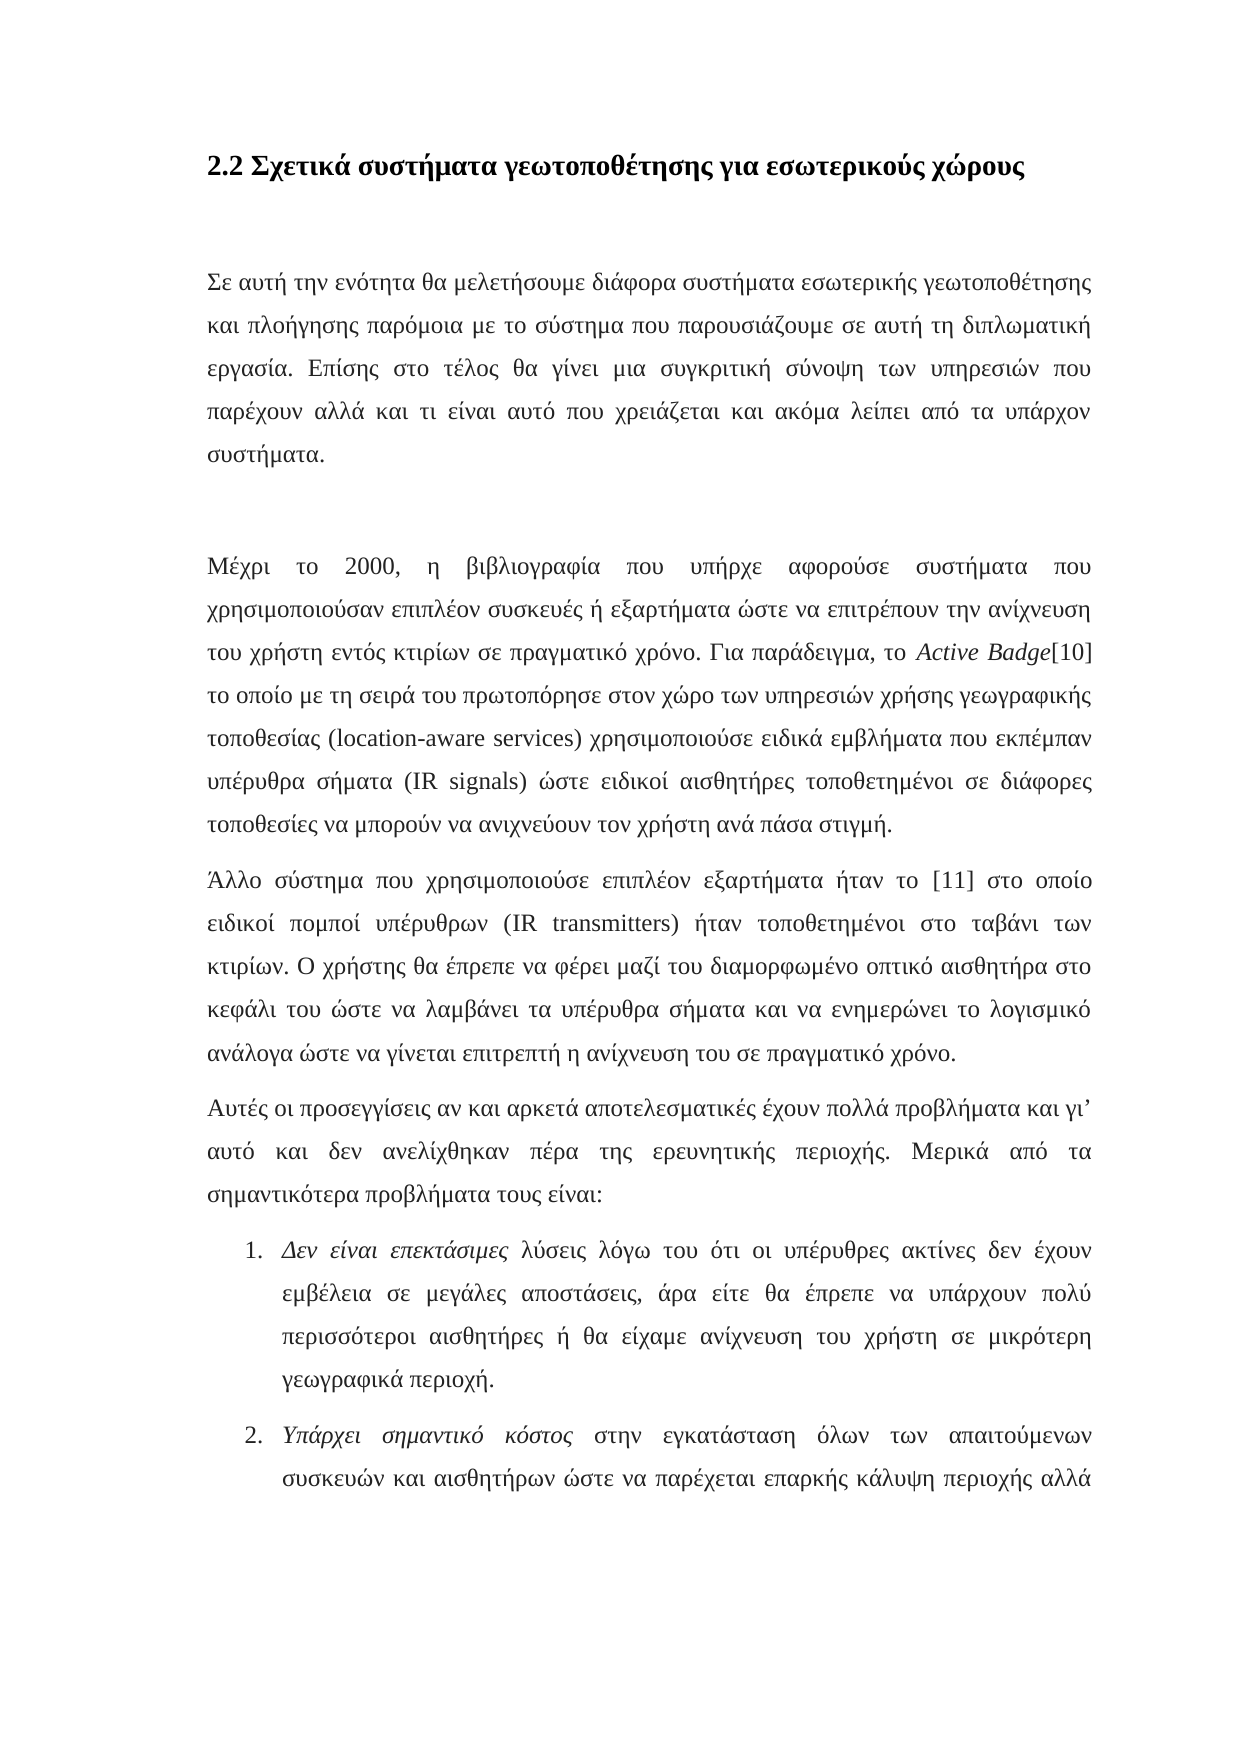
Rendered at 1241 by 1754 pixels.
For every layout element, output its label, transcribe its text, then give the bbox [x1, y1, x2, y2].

text Αυτές οι προσεγγίσεις αν και αρκετά αποτελεσματικές έχουν πολλά προβλήματα και γι’ αυτό και δεν ανελίχθηκαν πέρα της ερευνητικής περιοχής. Μερικά από τα σημαντικότερα προβλήματα τους είναι: [207, 1093, 1092, 1208]
list Δεν είναι επεκτάσιμες λύσεις λόγω του ότι οι υπέρυθρες ακτίνες δεν έχουν εμβέλεια σε μεγάλες αποστάσεις, άρα είτε θα έπρεπε να υπάρχουν πολύ περισσότεροι αισθητήρες ή θα είχαμε ανίχνευση του χρήστη σε μικρότερη γεωγραφικά περιοχή. [244, 1235, 1092, 1393]
subtitle Σχετικά συστήματα γεωτοποθέτησης για εσωτερικούς χώρους [207, 148, 1092, 181]
text Άλλο σύστημα που χρησιμοποιούσε επιπλέον εξαρτήματα ήταν το [11] στο οποίο ειδικοί πομποί υπέρυθρων (IR transmitters) ήταν τοποθετημένοι στο ταβάνι των κτιρίων. Ο χρήστης θα έπρεπε να φέρει μαζί του διαμορφωμένο οπτικό αισθητήρα στο κεφάλι του ώστε να λαμβάνει τα υπέρυθρα σήματα και να ενημερώνει το λογισμικό ανάλογα ώστε να γίνεται επιτρεπτή η ανίχνευση του σε πραγματικό χρόνο. [207, 865, 1092, 1066]
text Μέχρι το 2000, η βιβλιογραφία που υπήρχε αφορούσε συστήματα που χρησιμοποιούσαν επιπλέον συσκευές ή εξαρτήματα ώστε να επιτρέπουν την ανίχνευση του χρήστη εντός κτιρίων σε πραγματικό χρόνο. Για παράδειγμα, το Active Badge[10] το οποίο με τη σειρά του πρωτοπόρησε στον χώρο των υπηρεσιών χρήσης γεωγραφικής τοποθεσίας (location-aware services) χρησιμοποιούσε ειδικά εμβλήματα που εκπέμπαν υπέρυθρα σήματα (IR signals) ώστε ειδικοί αισθητήρες τοποθετημένοι σε διάφορες τοποθεσίες να μπορούν να ανιχνεύουν τον χρήστη ανά πάσα στιγμή. [207, 551, 1092, 838]
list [244, 1420, 1092, 1492]
text Σε αυτή την ενότητα θα μελετήσουμε διάφορα συστήματα εσωτερικής γεωτοποθέτησης και πλοήγησης παρόμοια με το σύστημα που παρουσιάζουμε σε αυτή τη διπλωματική εργασία. Επίσης στο τέλος θα γίνει μια συγκριτική σύνοψη των υπηρεσιών που παρέχουν αλλά και τι είναι αυτό που χρειάζεται και ακόμα λείπει από τα υπάρχον συστήματα. [207, 267, 1092, 468]
